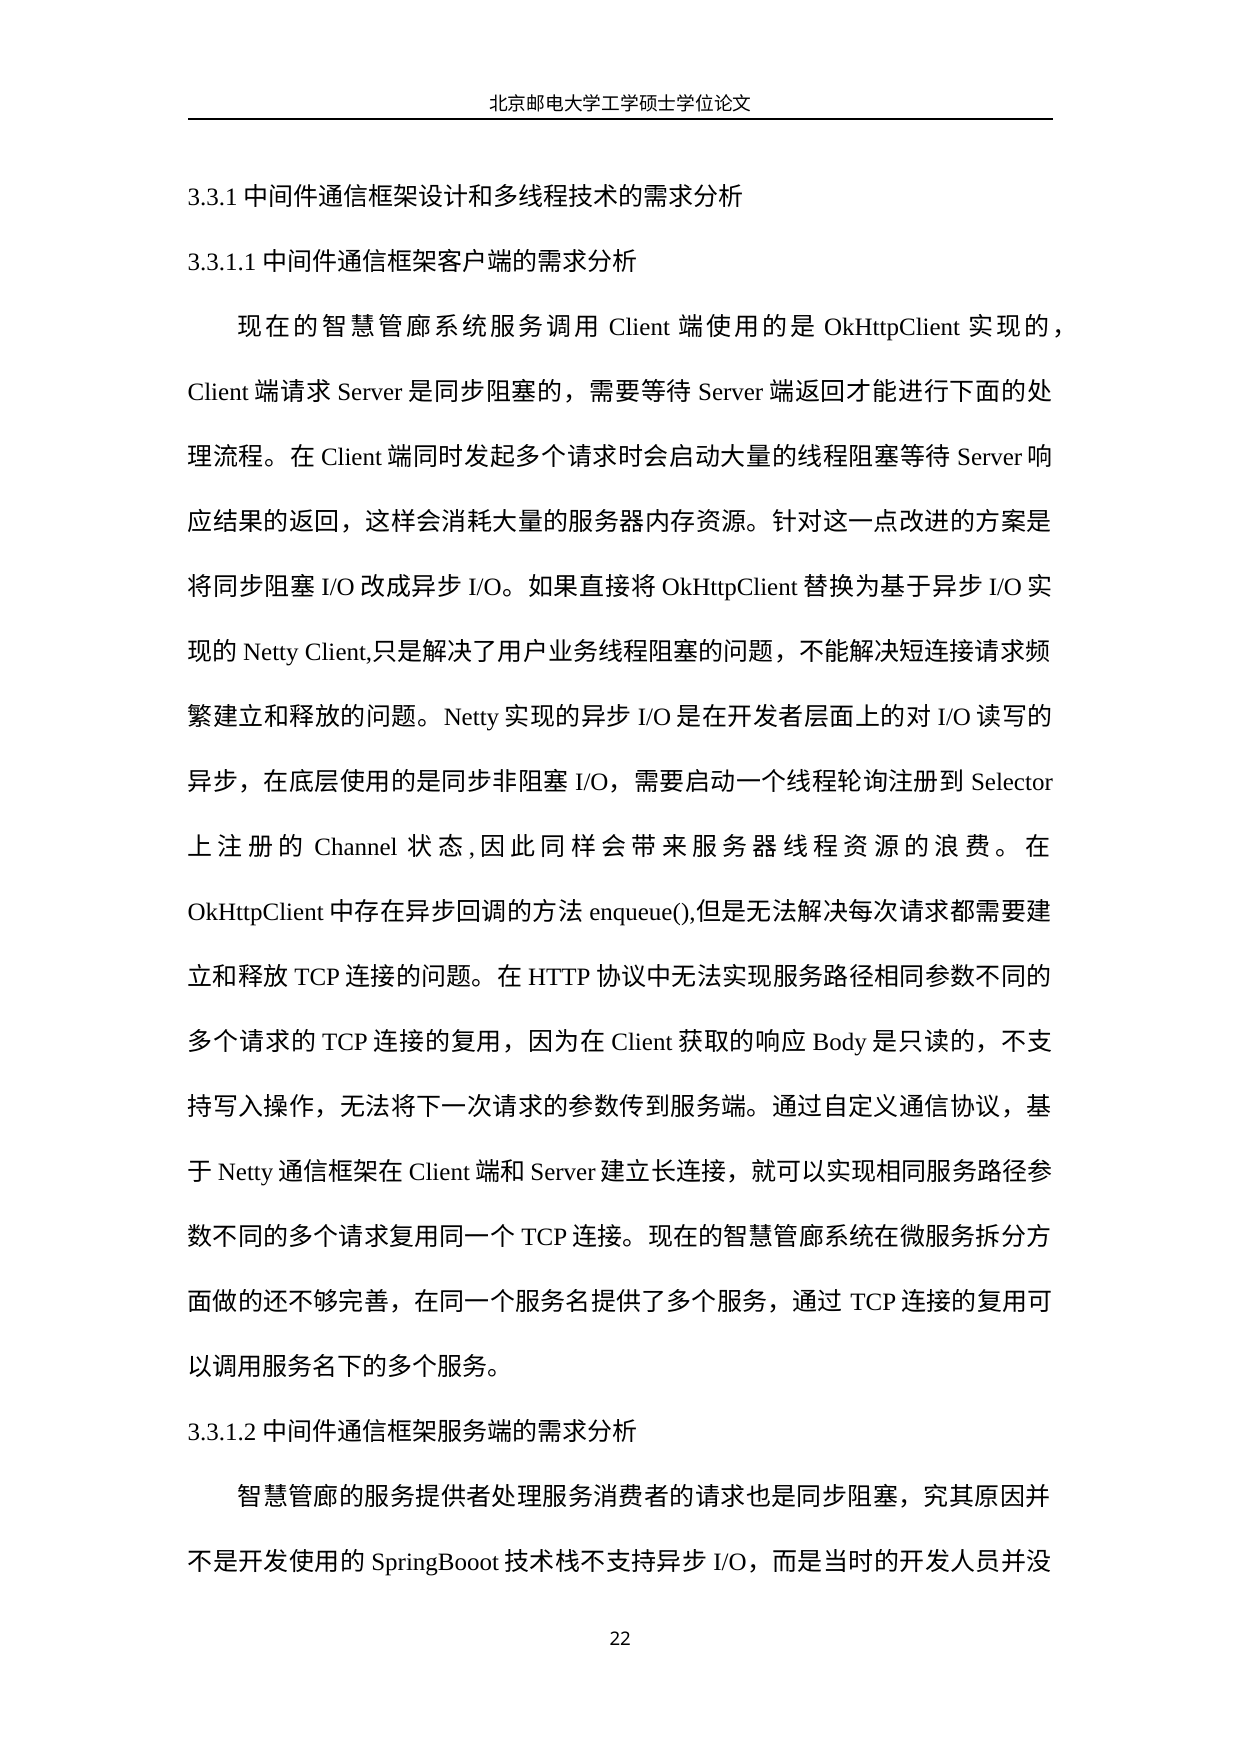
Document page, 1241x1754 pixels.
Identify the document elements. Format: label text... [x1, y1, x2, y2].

text 3.3.1.2 中间件通信框架服务端的需求分析 [187, 1397, 1053, 1462]
text 3.3.1.1 中间件通信框架客户端的需求分析 [187, 227, 1053, 292]
text 现在的智慧管廊系统服务调用Client端使用的是OkHttpClient实现的，Client端请求Server是同步阻塞的，需要等待Server端返回才能进行下面的处理流程。在Client端同时发起多个请求时会启动大量的线程阻塞等待Server响应结果的返回，这样会消耗大量的服务器内存资源。针对这一点改进的方案是将同步阻塞I/O改成异步I/O。如果直接将OkHttpClient替换为基于异步I/O实现的Netty Client,只是解决了用户业务线程阻塞的问题，不能解决短连接请求频繁建立和释放的问题。Netty实现的异步I/O是在开发者层面上的对I/O读写的异步，在底层使用的是同步非阻塞I/O，需要启动一个线程轮询注册到Selector 上注册的Channel状态,因此同样会带来服务器线程资源的浪费。在OkHttpClient中存在异步回调的方法enqueue(),但是无法解决每次请求都需要建立和释放TCP连接的问题。在HTTP协议中无法实现服务路径相同参数不同的多个请求的TCP连接的复用，因为在Client获取的响应Body是只读的，不支持写入操作，无法将下一次请求的参数传到服务端。通过自定义通信协议，基于Netty通信框架在Client端和Server建立长连接，就可以实现相同服务路径参数不同的多个请求复用同一个TCP连接。现在的智慧管廊系统在微服务拆分方面做的还不够完善，在同一个服务名提供了多个服务，通过TCP连接的复用可以调用服务名下的多个服务。 [187, 292, 1053, 1397]
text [187, 1462, 1053, 1592]
text 3.3.1 中间件通信框架设计和多线程技术的需求分析 [187, 162, 1053, 227]
